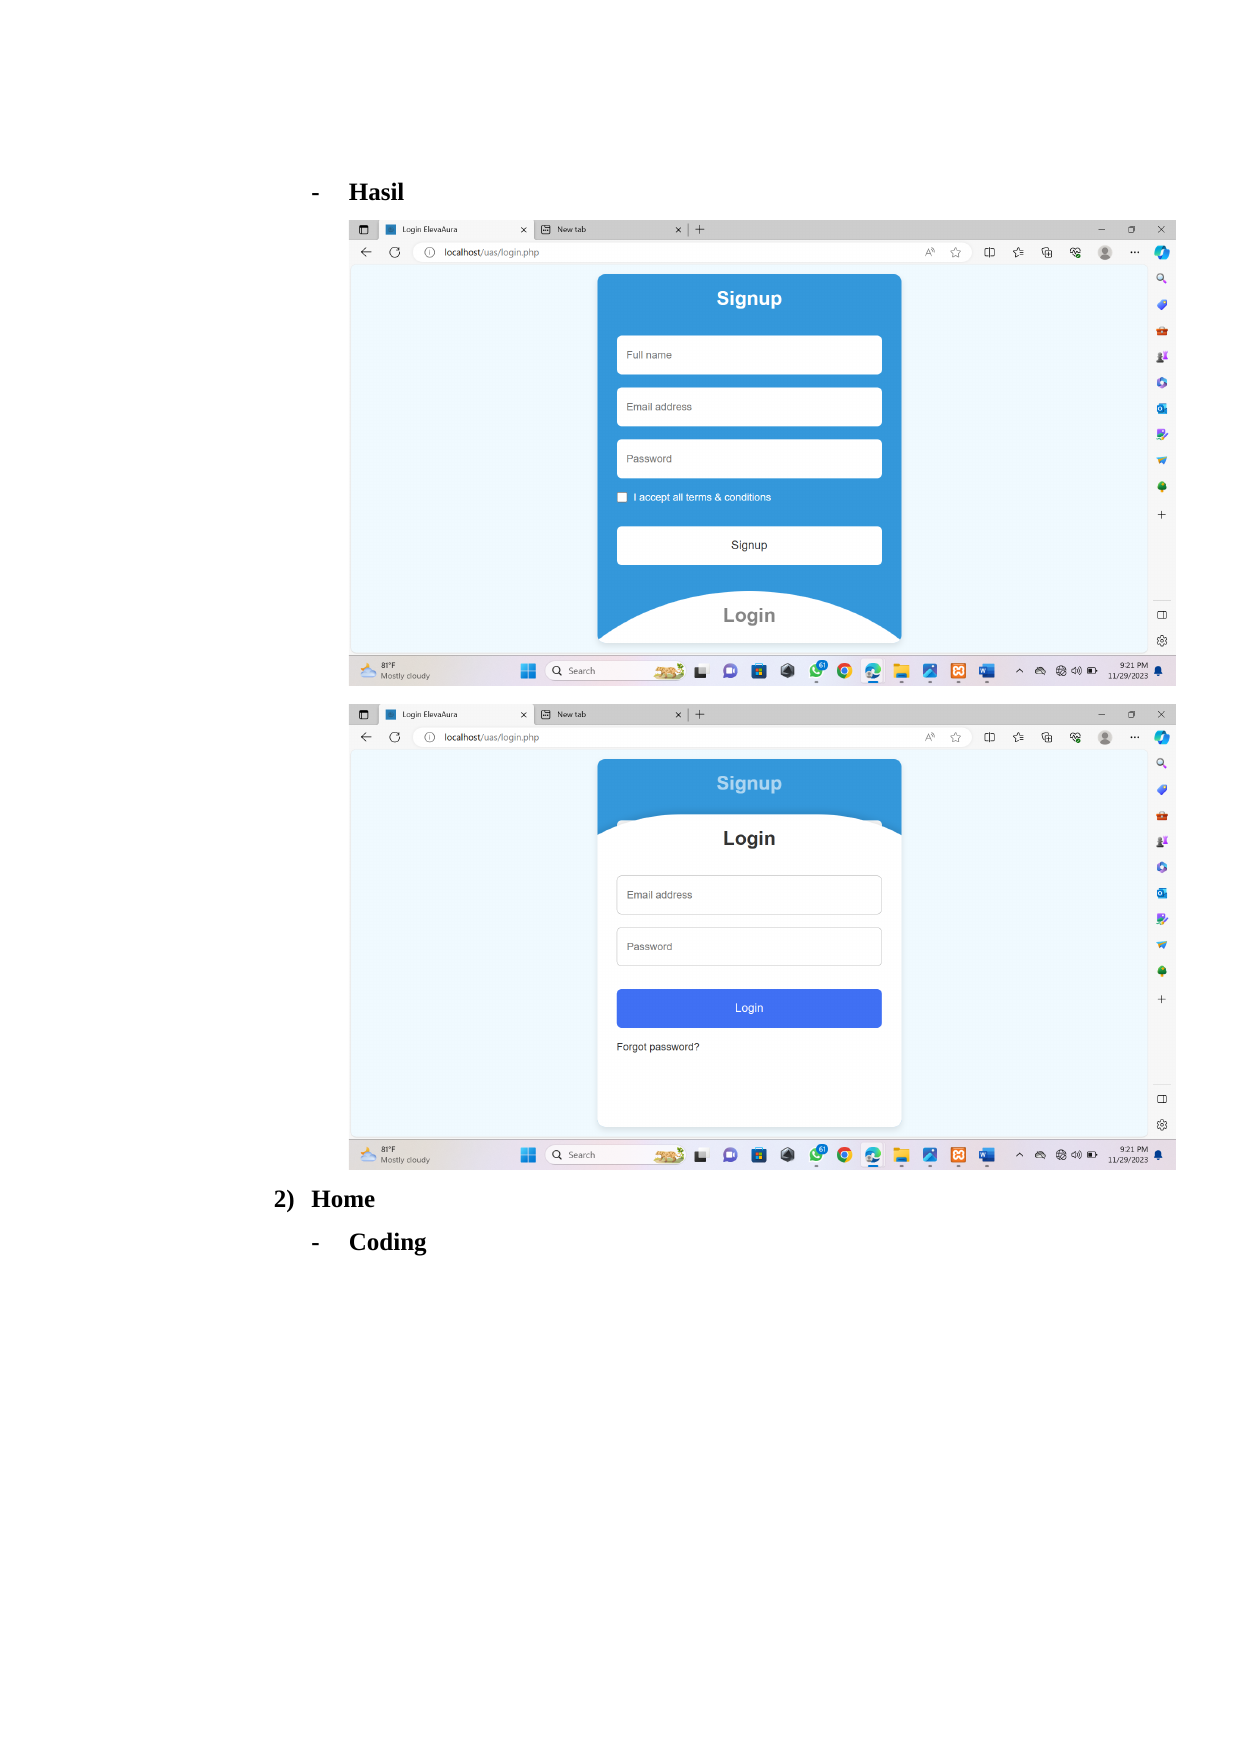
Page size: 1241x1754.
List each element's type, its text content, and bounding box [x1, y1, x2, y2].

list Home [274, 1184, 1063, 1212]
list Coding [311, 1227, 1063, 1256]
picture [348, 220, 1176, 686]
picture [348, 704, 1176, 1170]
